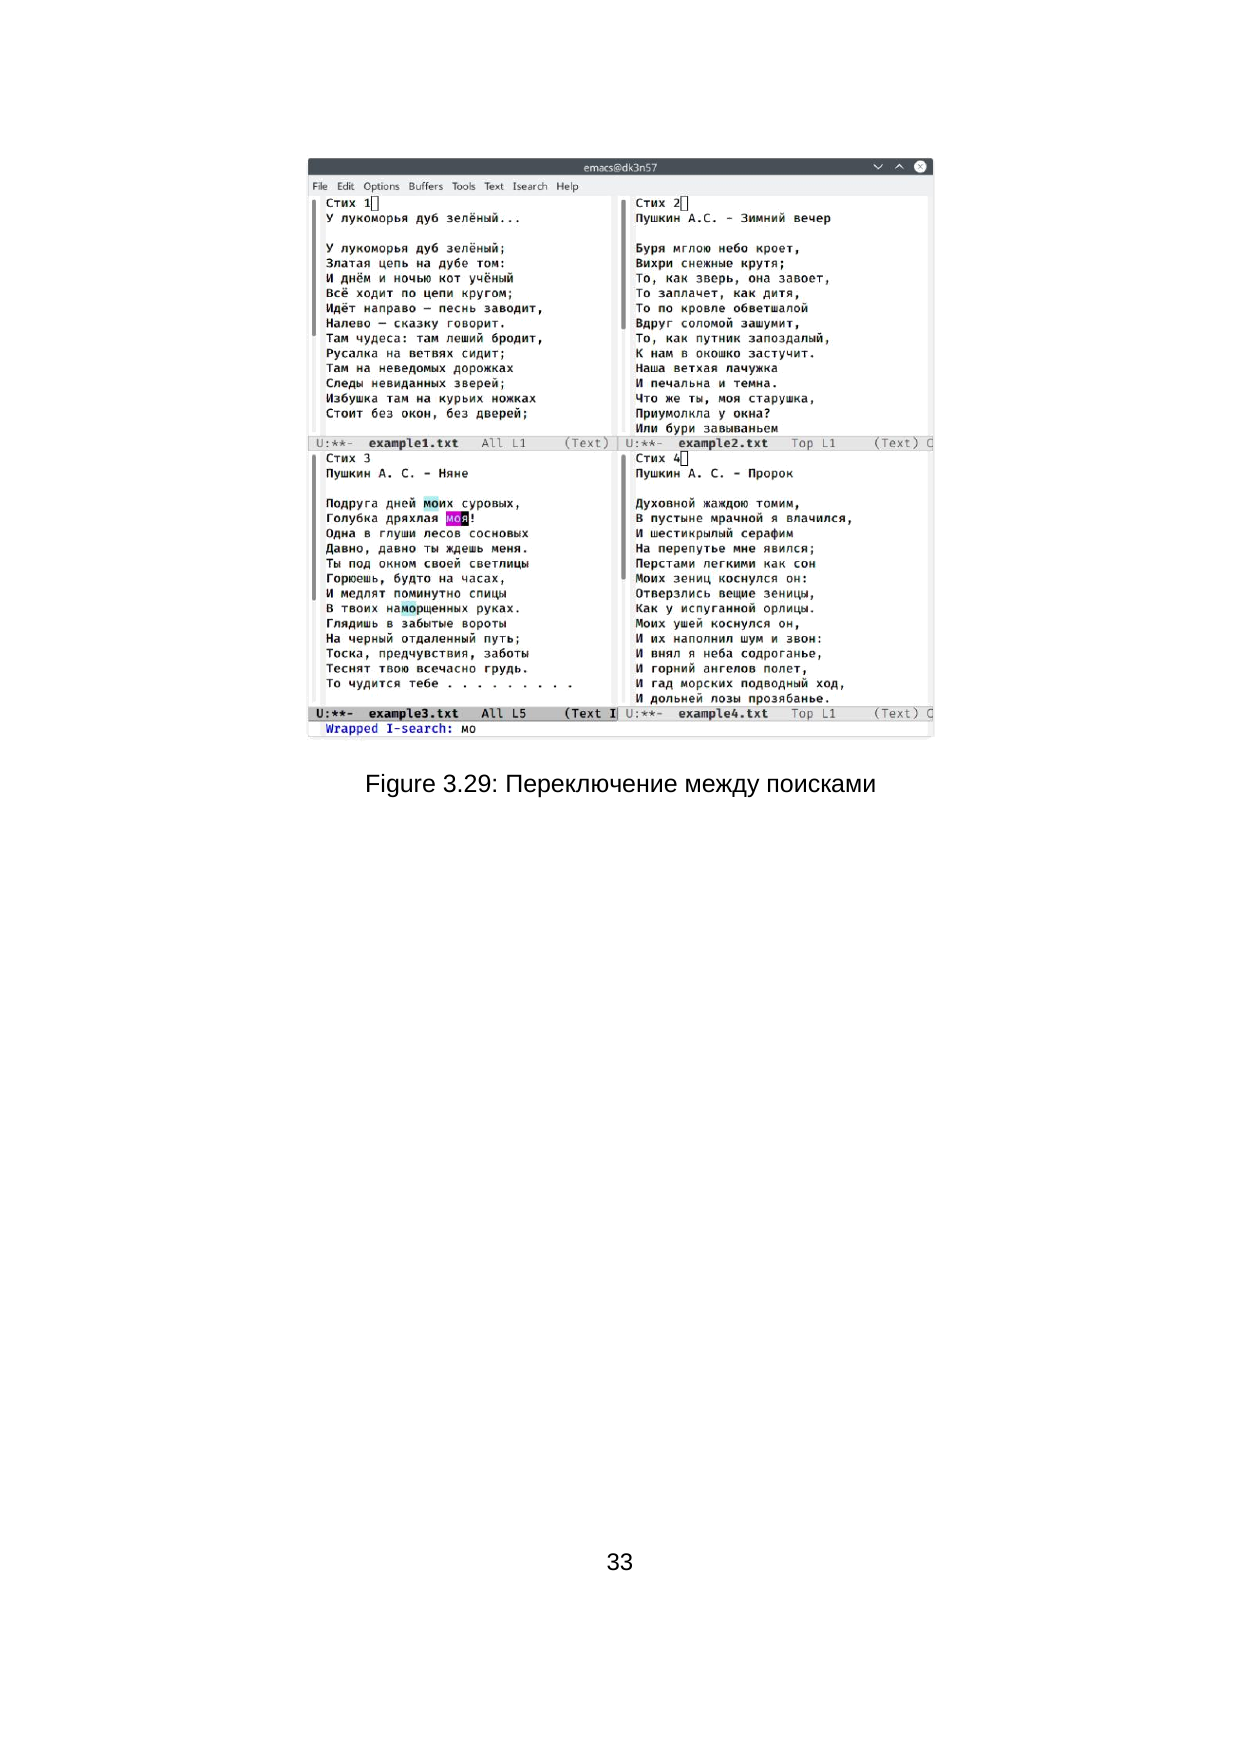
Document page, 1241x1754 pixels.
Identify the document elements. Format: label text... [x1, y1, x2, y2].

text Figure 3.29: Переключение между поисками [150, 769, 1092, 798]
text 33 [150, 1548, 1089, 1576]
picture [294, 146, 946, 751]
